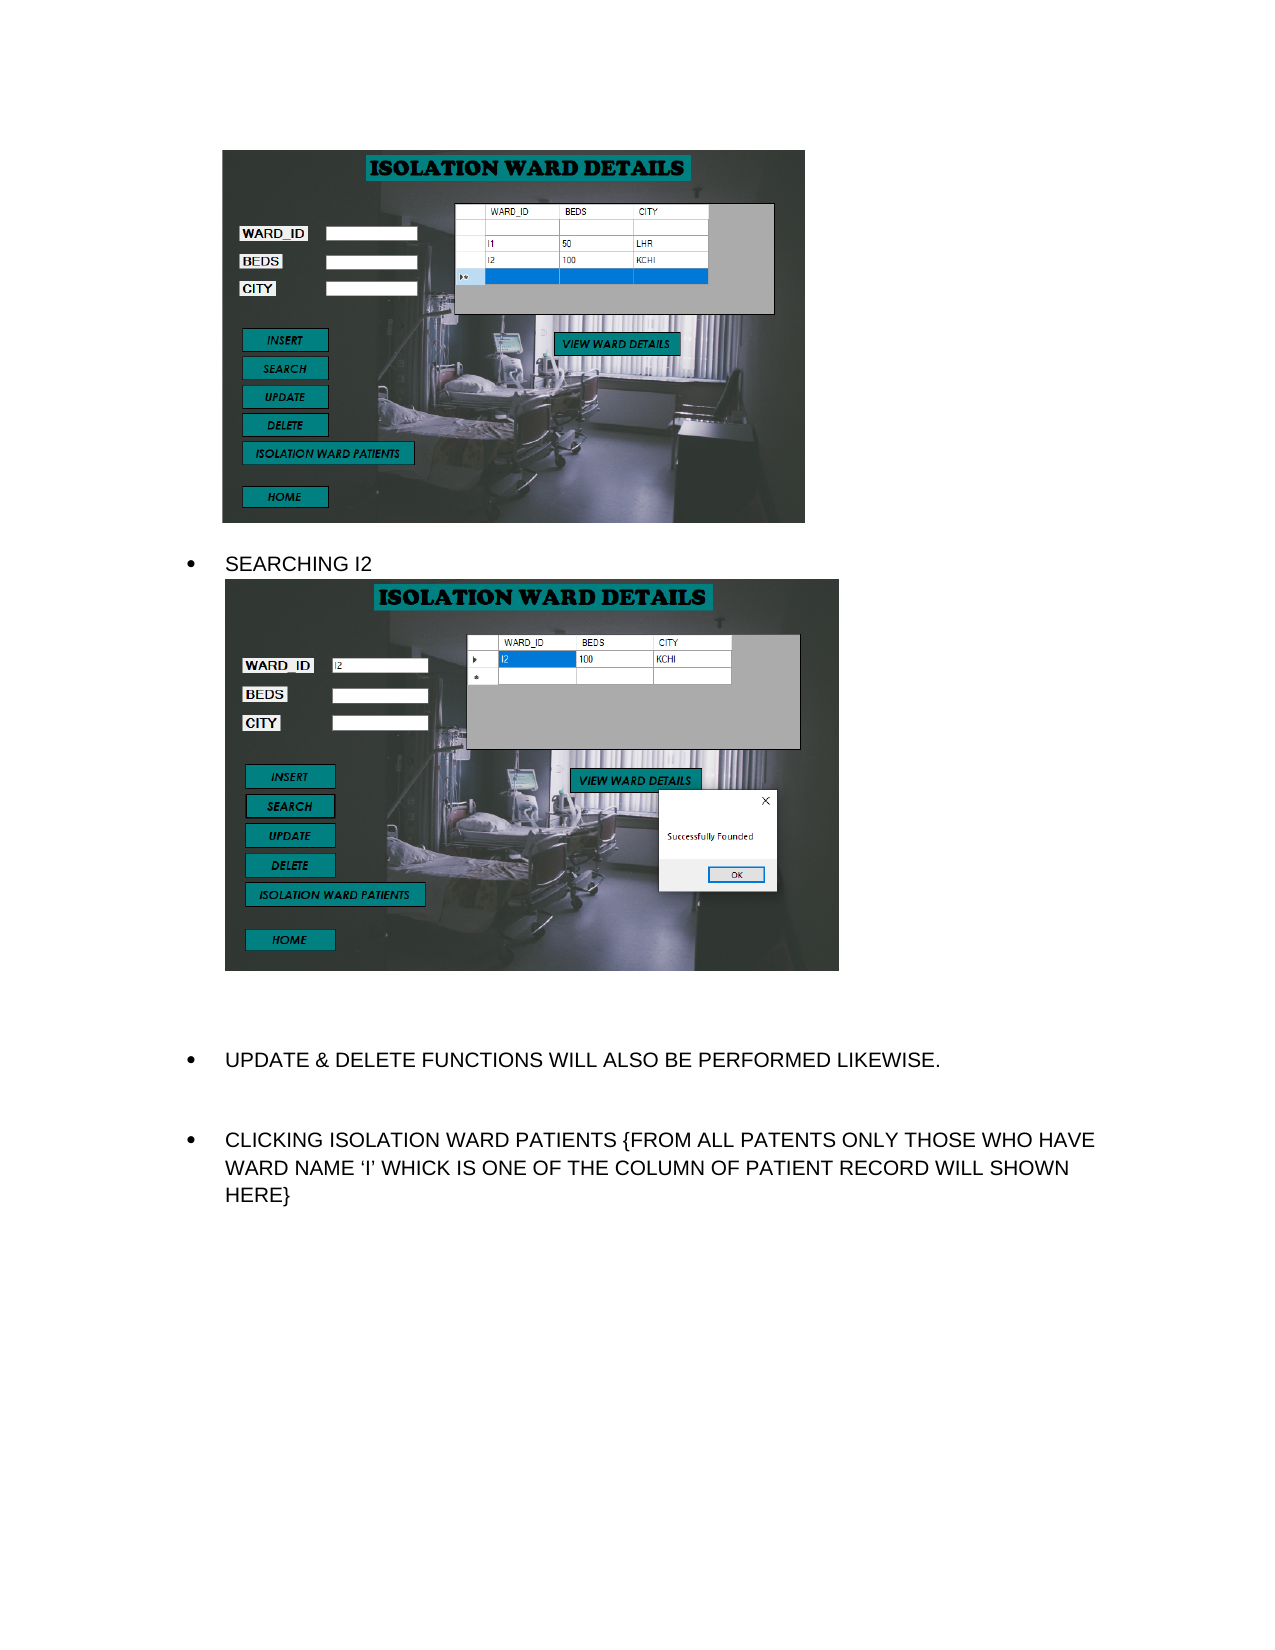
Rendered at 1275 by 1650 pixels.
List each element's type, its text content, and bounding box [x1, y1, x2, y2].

subtitle SEARCHING I2 [187, 552, 1125, 576]
picture [222, 150, 805, 523]
subtitle UPDATE & DELETE FUNCTIONS WILL ALSO BE PERFORMED LIKEWISE. [187, 1048, 1125, 1072]
picture [225, 579, 839, 971]
subtitle CLICKING ISOLATION WARD PATIENTS {FROM ALL PATENTS ONLY THOSE WHO HAVE WARD NAME ‘I’ WHICK IS ONE OF THE COLUMN OF PATIENT RECORD WILL SHOWN HERE} [187, 1128, 1125, 1207]
